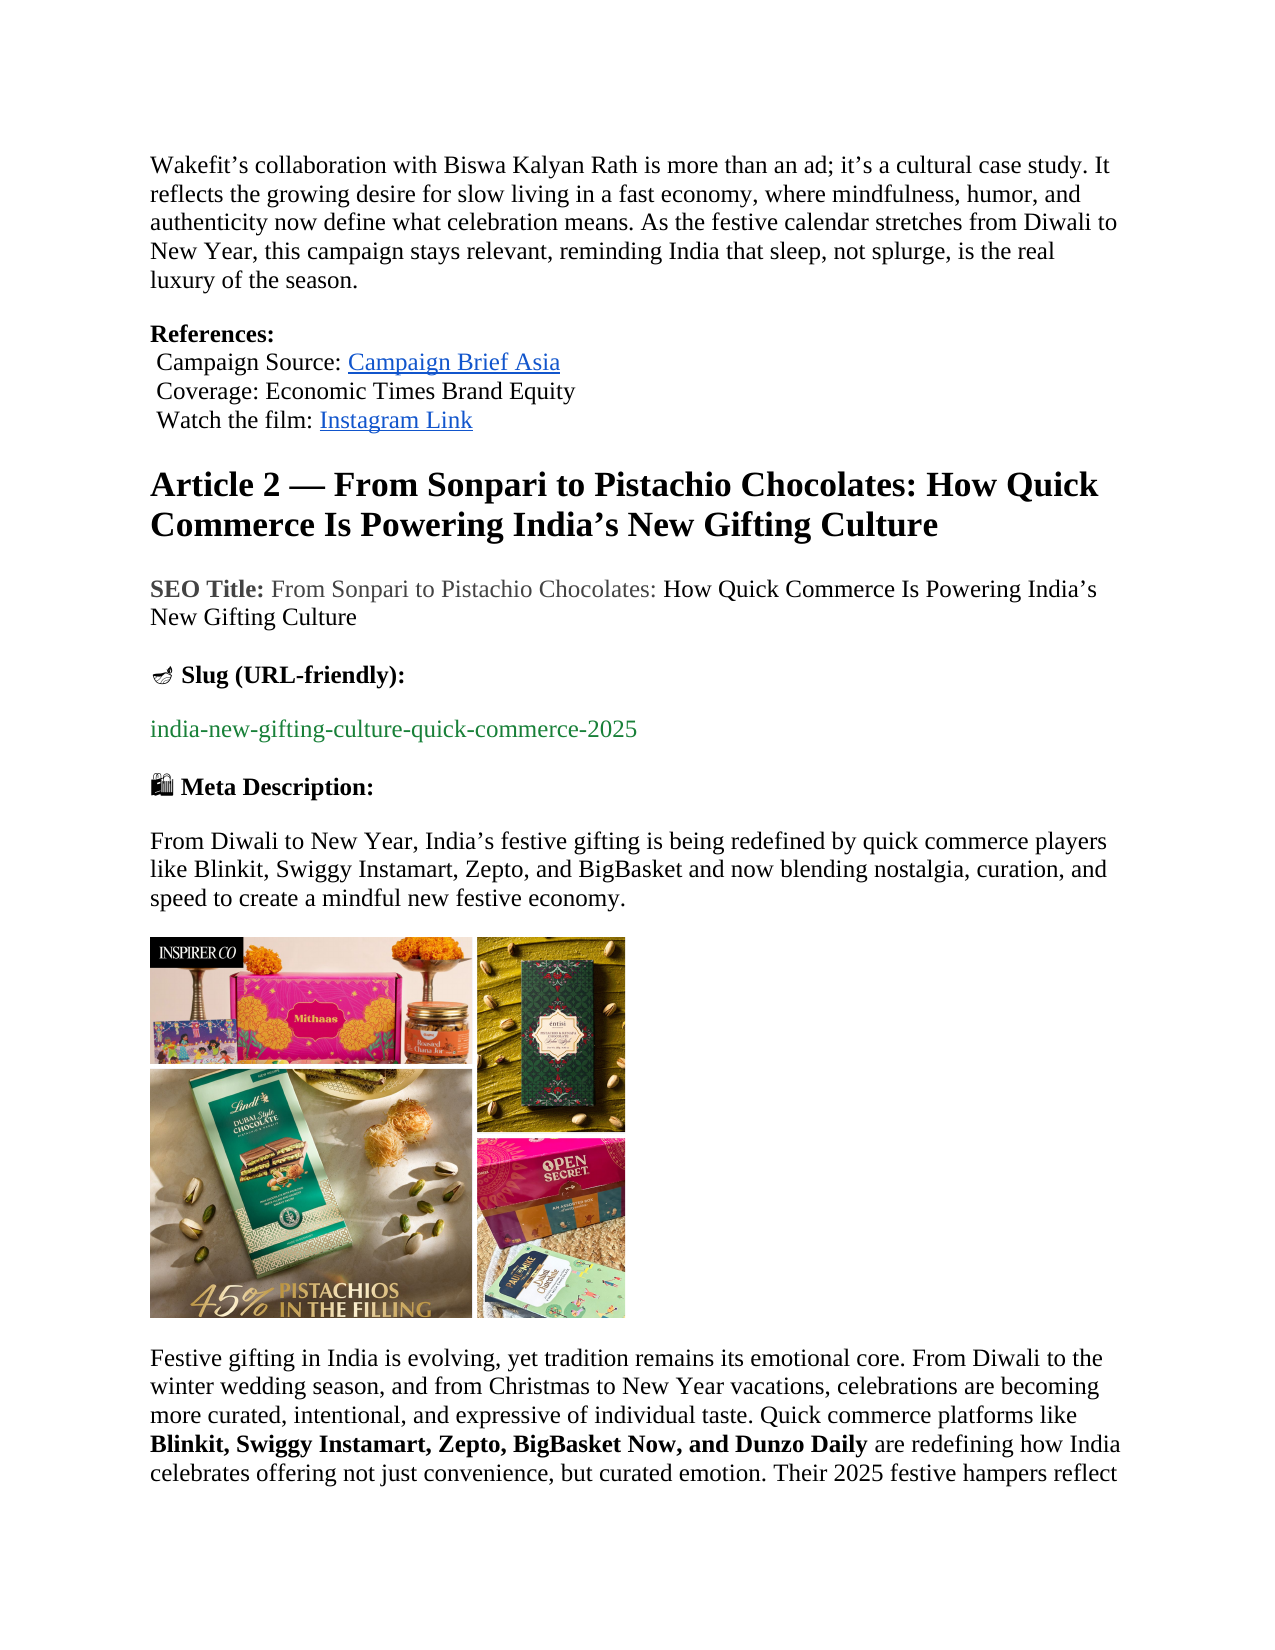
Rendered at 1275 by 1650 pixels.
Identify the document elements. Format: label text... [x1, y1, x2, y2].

subtitle SEO Title: From Sonpari to Pistachio Chocolates: How Quick Commerce Is Powering India’s New Gifting Culture [150, 574, 1125, 631]
text From Diwali to New Year, India’s festive gifting is being redefined by quick commerce players like Blinkit, Swiggy Instamart, Zepto, and BigBasket and now blending nostalgia, curation, and speed to create a mindful new festive economy. [150, 826, 1125, 912]
text References: Campaign Source: Campaign Brief Asia Coverage: Economic Times Brand Equity Watch the film: Instagram Link [150, 319, 1125, 434]
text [150, 1343, 1125, 1486]
subtitle Article 2 — From Sonpari to Pistachio Chocolates: How Quick Commerce Is Powering India’s New Gifting Culture [150, 463, 1125, 544]
subtitle 🛍️ Meta Description: [150, 772, 1125, 801]
text Wakefit’s collaboration with Biswa Kalyan Rath is more than an ad; it’s a cultural case study. It reflects the growing desire for slow living in a fast economy, where mindfulness, humor, and authenticity now define what celebration means. As the festive calendar stretches from Diwali to New Year, this campaign stays relevant, reminding India that sleep, not splurge, is the real luxury of the season. [150, 150, 1125, 294]
text india-new-gifting-culture-quick-commerce-2025 [150, 714, 1125, 743]
subtitle 🪔 Slug (URL-friendly): [150, 660, 1125, 689]
picture [150, 937, 626, 1318]
